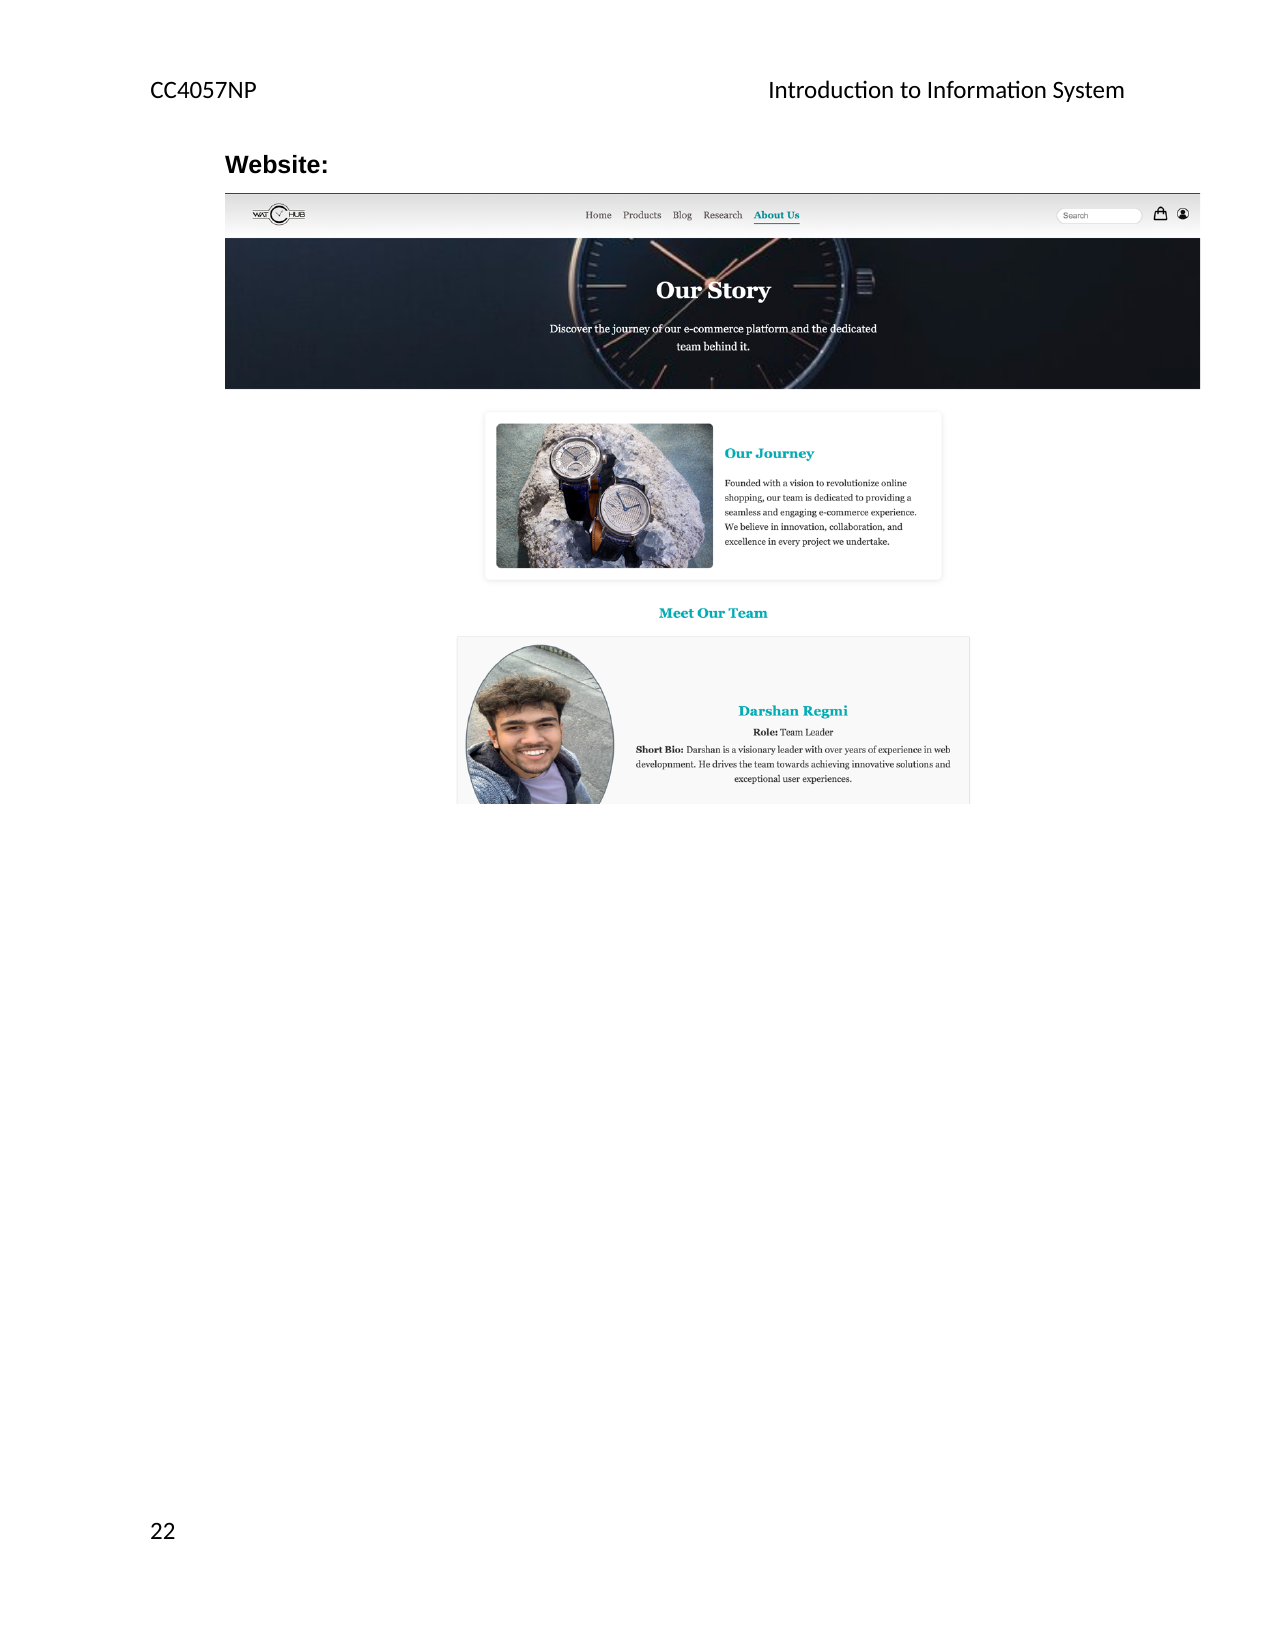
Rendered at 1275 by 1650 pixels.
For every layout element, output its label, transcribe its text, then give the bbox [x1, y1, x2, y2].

picture [225, 193, 1200, 804]
list Website: [225, 150, 1125, 179]
